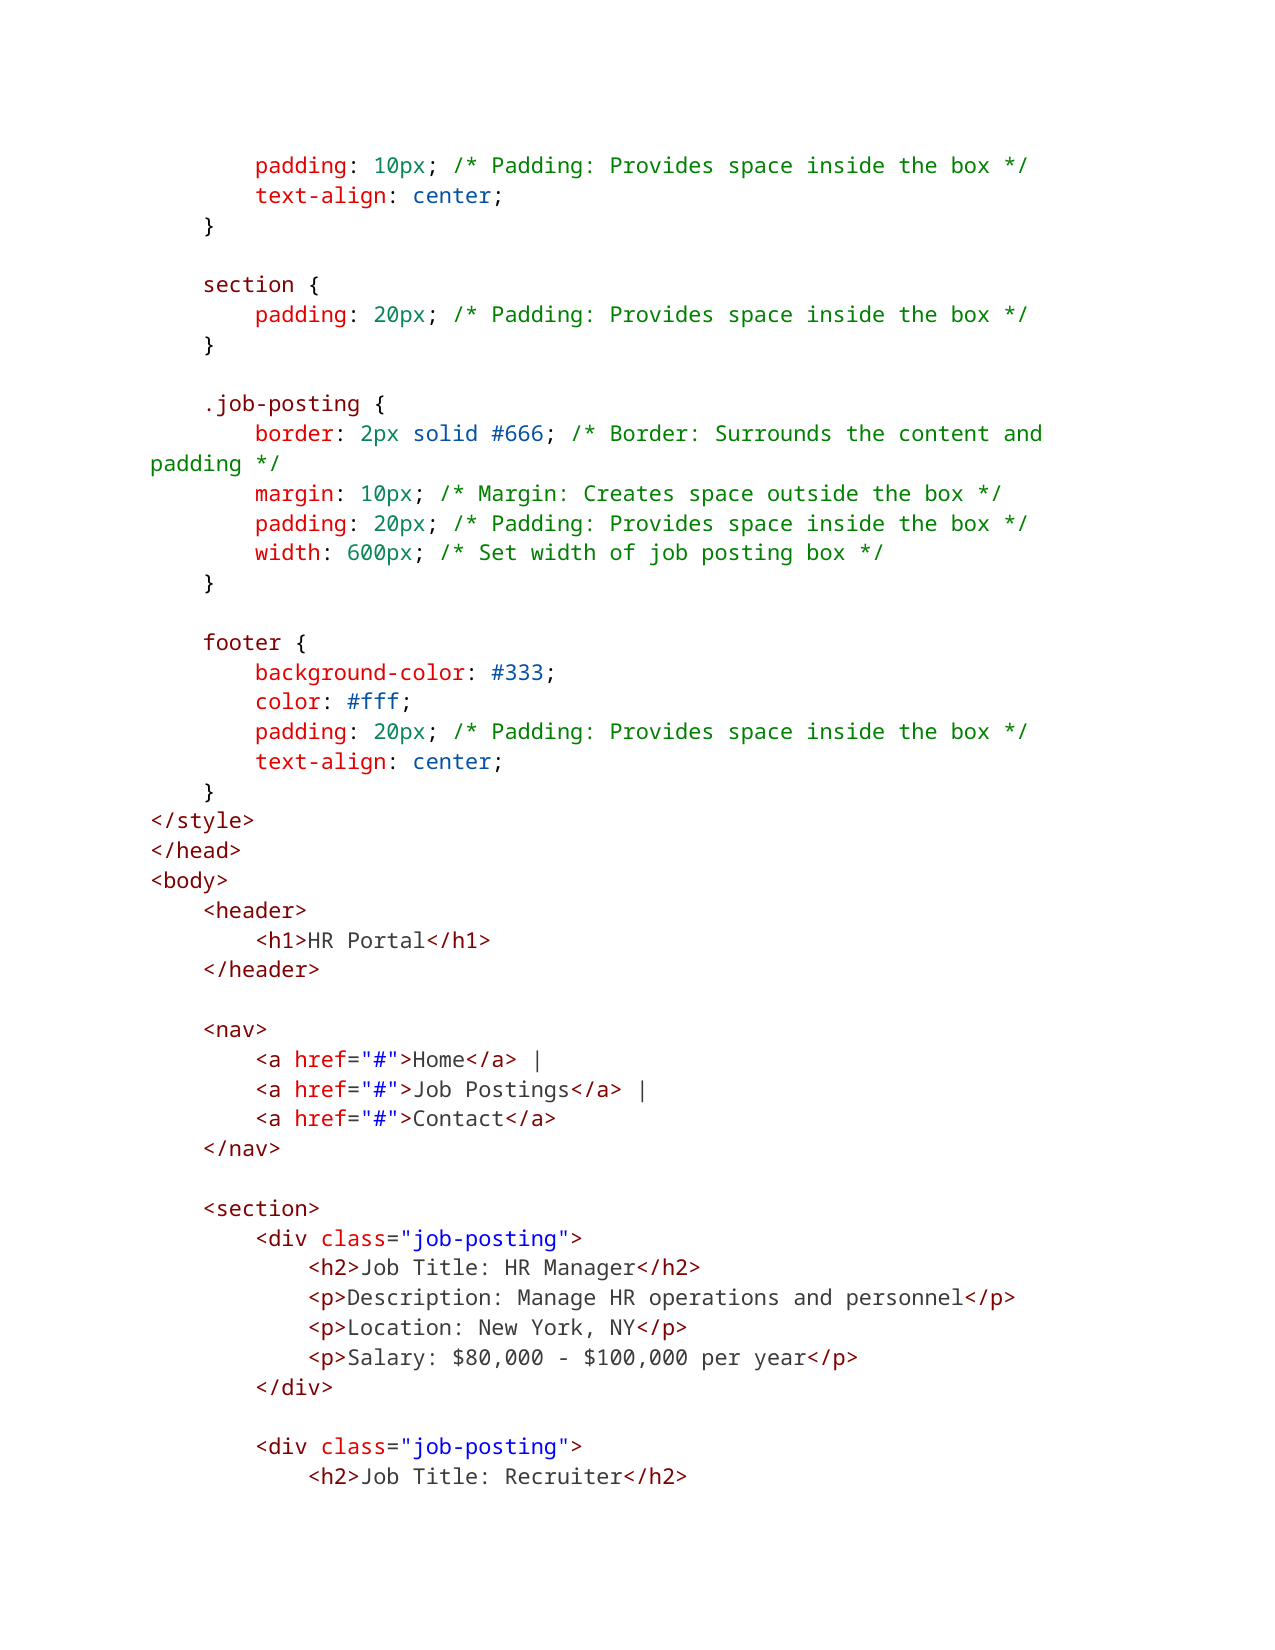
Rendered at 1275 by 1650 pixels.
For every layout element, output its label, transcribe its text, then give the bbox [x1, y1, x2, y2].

text text-align: center; [150, 180, 1125, 209]
text </nav> [150, 1133, 1125, 1163]
text padding: 10px; /* Padding: Provides space inside the box */ [150, 150, 1125, 180]
text <div class="job-posting"> [150, 1222, 1125, 1252]
text </div> [150, 1371, 1125, 1401]
text <a href="#">Contact</a> [150, 1103, 1125, 1133]
text </header> [150, 954, 1125, 984]
text background-color: #333; [150, 656, 1125, 686]
text } [150, 329, 1125, 358]
text <h2>Job Title: HR Manager</h2> [150, 1252, 1125, 1282]
text border: 2px solid #666; /* Border: Surrounds the content and padding */ [150, 418, 1125, 478]
text } [150, 209, 1125, 239]
text <section> [150, 1193, 1125, 1222]
text } [150, 776, 1125, 805]
text section { [150, 269, 1125, 299]
text margin: 10px; /* Margin: Creates space outside the box */ [150, 478, 1125, 507]
text <a href="#">Job Postings</a> | [150, 1073, 1125, 1103]
text padding: 20px; /* Padding: Provides space inside the box */ [150, 507, 1125, 537]
text <p>Salary: $80,000 - $100,000 per year</p> [150, 1342, 1125, 1371]
text <header> [150, 895, 1125, 924]
text width: 600px; /* Set width of job posting box */ [150, 537, 1125, 567]
text color: #fff; [150, 686, 1125, 716]
text <div class="job-posting"> [150, 1431, 1125, 1461]
text .job-posting { [150, 388, 1125, 418]
text <body> [150, 865, 1125, 895]
text <h1>HR Portal</h1> [150, 924, 1125, 954]
text </head> [150, 835, 1125, 865]
text padding: 20px; /* Padding: Provides space inside the box */ [150, 716, 1125, 746]
text <p>Description: Manage HR operations and personnel</p> [150, 1282, 1125, 1312]
text <nav> [150, 1014, 1125, 1044]
text <p>Location: New York, NY</p> [150, 1312, 1125, 1342]
text footer { [150, 627, 1125, 656]
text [150, 299, 1125, 329]
text <h2>Job Title: Recruiter</h2> [150, 1461, 1125, 1491]
text <a href="#">Home</a> | [150, 1044, 1125, 1073]
text text-align: center; [150, 746, 1125, 776]
text </style> [150, 805, 1125, 835]
text } [150, 567, 1125, 597]
